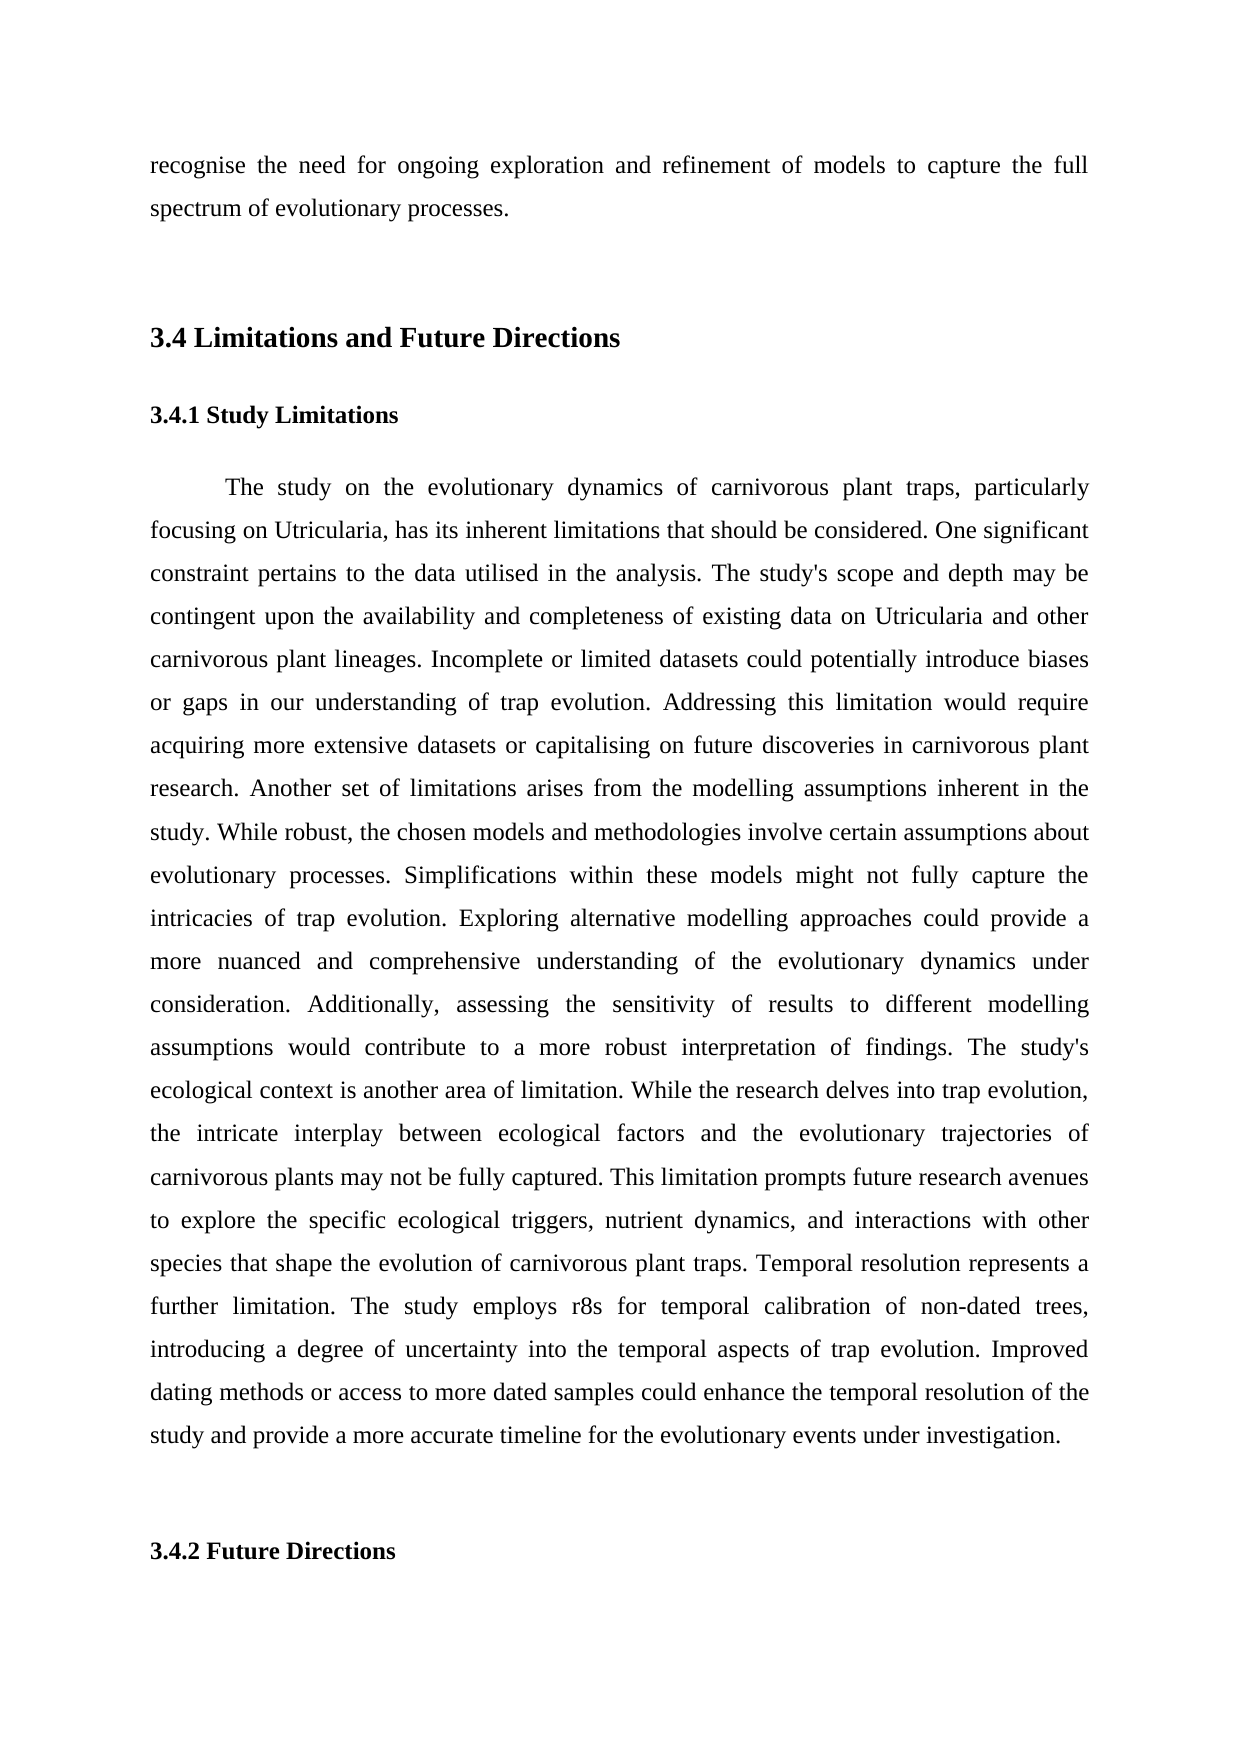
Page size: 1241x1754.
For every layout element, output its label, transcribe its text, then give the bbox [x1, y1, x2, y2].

subtitle 3.4.1 Study Limitations [150, 400, 1090, 429]
subtitle 3.4 Limitations and Future Directions [150, 321, 1090, 354]
subtitle 3.4.2 Future Directions [150, 1536, 1090, 1564]
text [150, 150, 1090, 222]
text The study on the evolutionary dynamics of carnivorous plant traps, particularly focusing on Utricularia, has its inherent limitations that should be considered. One significant constraint pertains to the data utilised in the analysis. The study's scope and depth may be contingent upon the availability and completeness of existing data on Utricularia and other carnivorous plant lineages. Incomplete or limited datasets could potentially introduce biases or gaps in our understanding of trap evolution. Addressing this limitation would require acquiring more extensive datasets or capitalising on future discoveries in carnivorous plant research. Another set of limitations arises from the modelling assumptions inherent in the study. While robust, the chosen models and methodologies involve certain assumptions about evolutionary processes. Simplifications within these models might not fully capture the intricacies of trap evolution. Exploring alternative modelling approaches could provide a more nuanced and comprehensive understanding of the evolutionary dynamics under consideration. Additionally, assessing the sensitivity of results to different modelling assumptions would contribute to a more robust interpretation of findings. The study's ecological context is another area of limitation. While the research delves into trap evolution, the intricate interplay between ecological factors and the evolutionary trajectories of carnivorous plants may not be fully captured. This limitation prompts future research avenues to explore the specific ecological triggers, nutrient dynamics, and interactions with other species that shape the evolution of carnivorous plant traps. Temporal resolution represents a further limitation. The study employs r8s for temporal calibration of non-dated trees, introducing a degree of uncertainty into the temporal aspects of trap evolution. Improved dating methods or access to more dated samples could enhance the temporal resolution of the study and provide a more accurate timeline for the evolutionary events under investigation. [150, 472, 1090, 1449]
